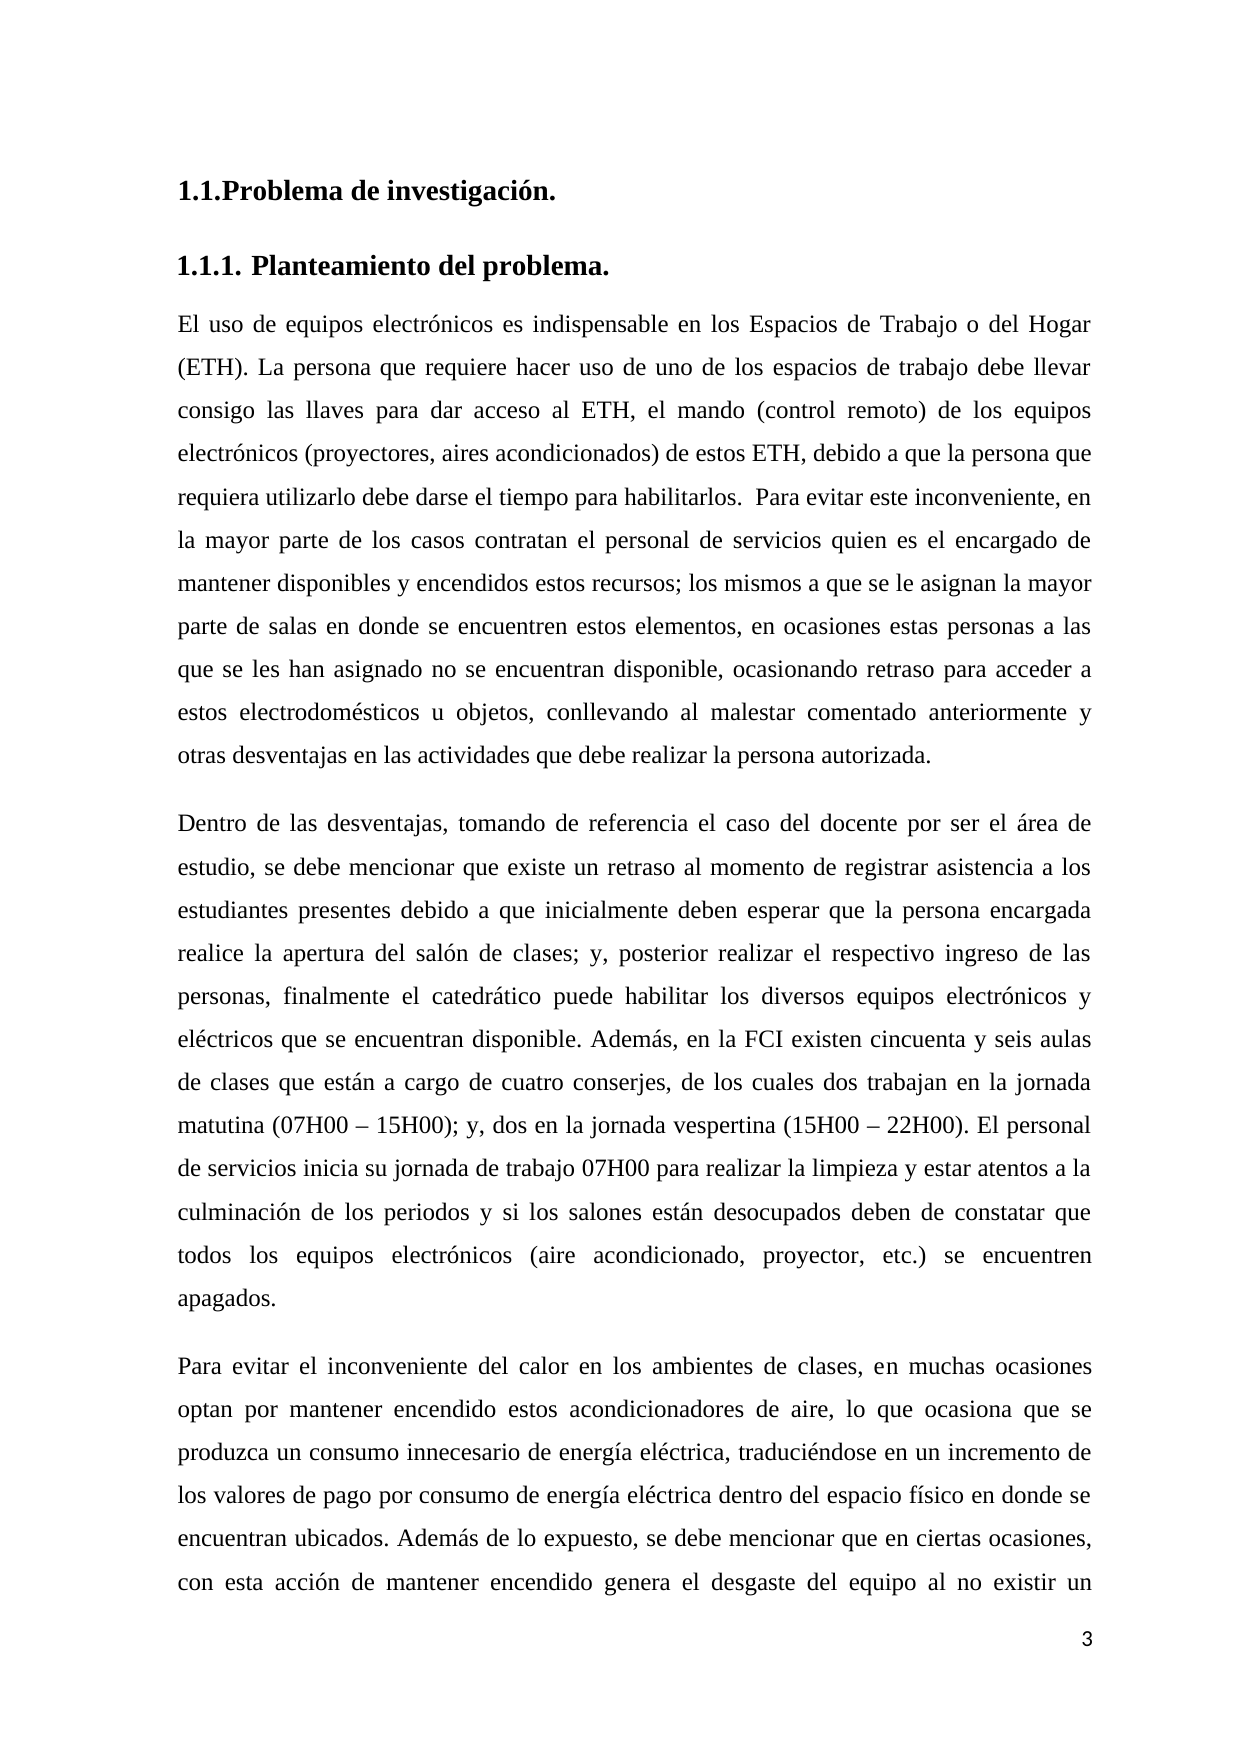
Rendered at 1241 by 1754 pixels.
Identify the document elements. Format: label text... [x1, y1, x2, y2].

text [177, 1351, 1092, 1595]
text El uso de equipos electrónicos es indispensable en los Espacios de Trabajo o del Hogar (ETH). La persona que requiere hacer uso de uno de los espacios de trabajo debe llevar consigo las llaves para dar acceso al ETH, el mando (control remoto) de los equipos electrónicos (proyectores, aires acondicionados) de estos ETH, debido a que la persona que requiera utilizarlo debe darse el tiempo para habilitarlos. Para evitar este inconveniente, en la mayor parte de los casos contratan el personal de servicios quien es el encargado de mantener disponibles y encendidos estos recursos; los mismos a que se le asignan la mayor parte de salas en donde se encuentren estos elementos, en ocasiones estas personas a las que se les han asignado no se encuentran disponible, ocasionando retraso para acceder a estos electrodomésticos u objetos, conllevando al malestar comentado anteriormente y otras desventajas en las actividades que debe realizar la persona autorizada. [177, 309, 1092, 769]
subtitle Planteamiento del problema. [176, 248, 1092, 282]
text Dentro de las desventajas, tomando de referencia el caso del docente por ser el área de estudio, se debe mencionar que existe un retraso al momento de registrar asistencia a los estudiantes presentes debido a que inicialmente deben esperar que la persona encargada realice la apertura del salón de clases; y, posterior realizar el respectivo ingreso de las personas, finalmente el catedrático puede habilitar los diversos equipos electrónicos y eléctricos que se encuentran disponible. Además, en la FCI existen cincuenta y seis aulas de clases que están a cargo de cuatro conserjes, de los cuales dos trabajan en la jornada matutina (07H00 – 15H00); y, dos en la jornada vespertina (15H00 – 22H00). El personal de servicios inicia su jornada de trabajo 07H00 para realizar la limpieza y estar atentos a la culminación de los periodos y si los salones están desocupados deben de constatar que todos los equipos electrónicos (aire acondicionado, proyector, etc.) se encuentren apagados. [177, 808, 1092, 1312]
list Problema de investigación. [177, 173, 1092, 206]
